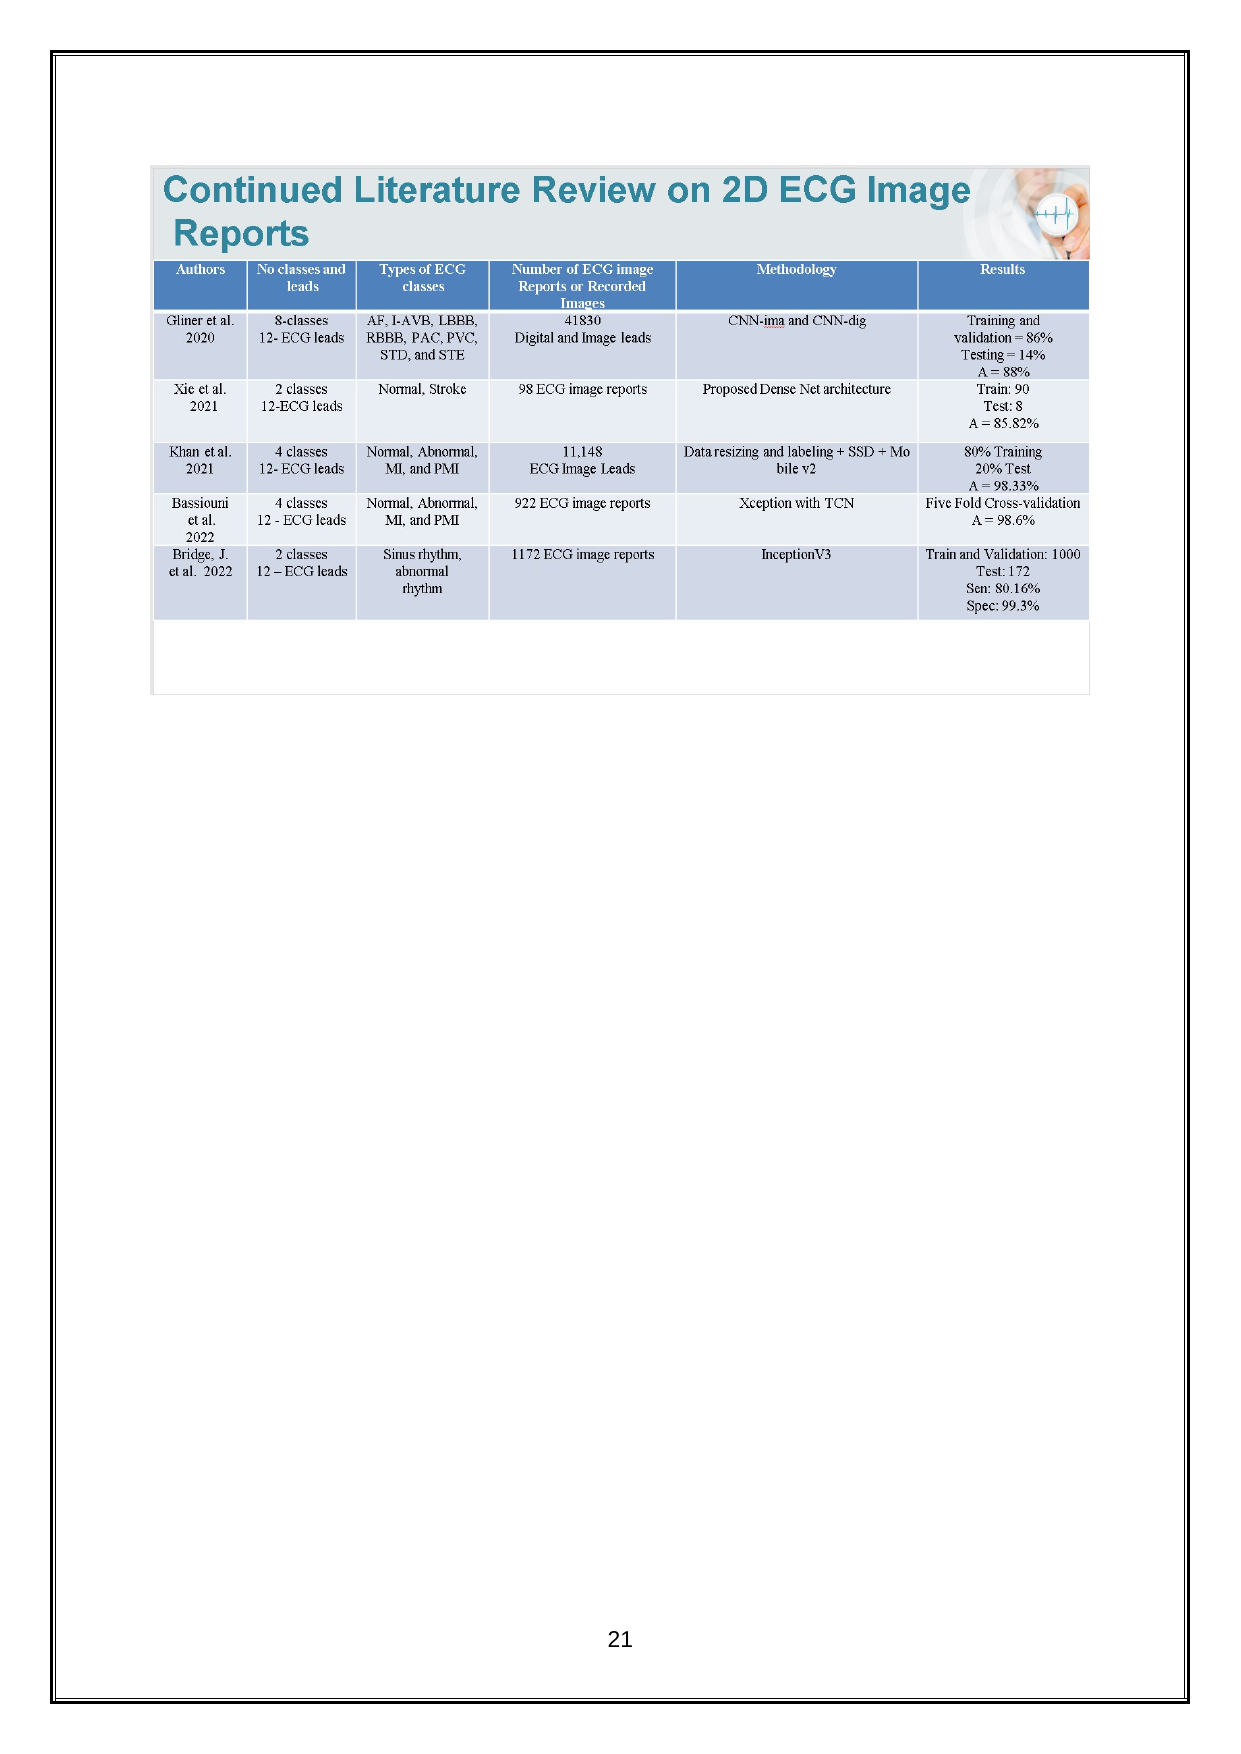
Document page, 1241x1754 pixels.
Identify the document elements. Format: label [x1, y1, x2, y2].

picture [150, 165, 1091, 695]
